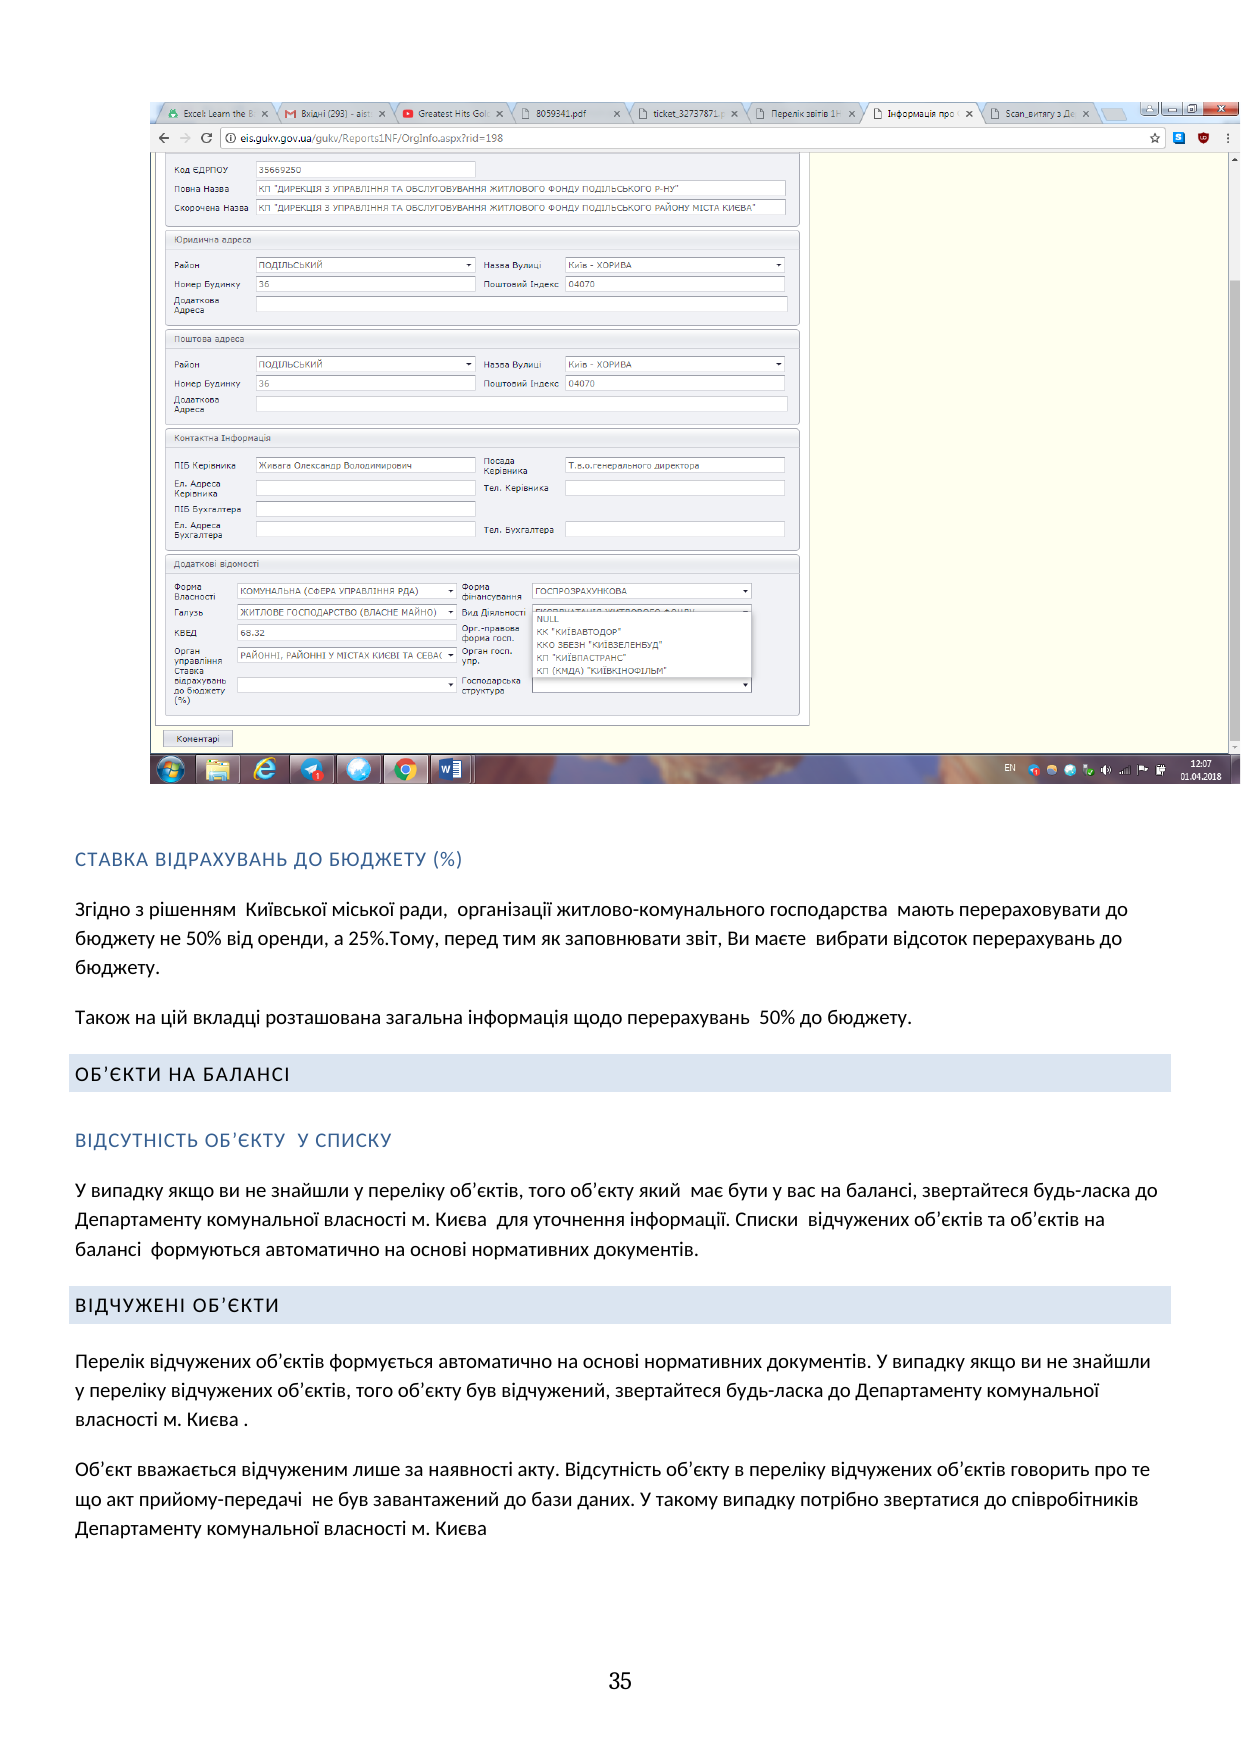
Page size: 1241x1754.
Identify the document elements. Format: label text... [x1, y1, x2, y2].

subtitle Ставка відрахувань до бюджету (%) [75, 846, 1165, 872]
text Також на цій вкладці розташована загальна інформація щодо перерахувань 50% до бюджету. [75, 1004, 1165, 1030]
subtitle Об’єкти на балансі [75, 1061, 1165, 1086]
text Згідно з рішенням Київської міської ради, організації житлово-комунального господарства мають перераховувати до бюджету не 50% від оренди, а 25%.Тому, перед тим як заповнювати звіт, Ви маєте вибрати відсоток перерахувань до бюджету. [75, 896, 1165, 980]
subtitle Відчужені об’єкти [75, 1292, 1165, 1317]
text Об’єкт вважається відчуженим лише за наявності акту. Відсутність об’єкту в переліку відчужених об’єктів говорить про те що акт прийому-передачі не був завантажений до бази даних. У такому випадку потрібно звертатися до співробітників Департаменту комунальної власності м. Києва [75, 1457, 1165, 1540]
subtitle Відсутність об’єкту у списку [75, 1127, 1165, 1153]
text Перелік відчужених об’єктів формується автоматично на основі нормативних документів. У випадку якщо ви не знайшли у переліку відчужених об’єктів, того об’єкту був відчужений, звертайтеся будь-ласка до Департаменту комунальної власності м. Києва . [75, 1348, 1165, 1432]
text У випадку якщо ви не знайшли у переліку об’єктів, того об’єкту який має бути у вас на балансі, звертайтеся будь-ласка до Департаменту комунальної власності м. Києва для уточнення інформації. Списки відчужених об’єктів та об’єктів на балансі формуються автоматично на основі нормативних документів. [75, 1177, 1165, 1261]
picture [150, 102, 1241, 784]
